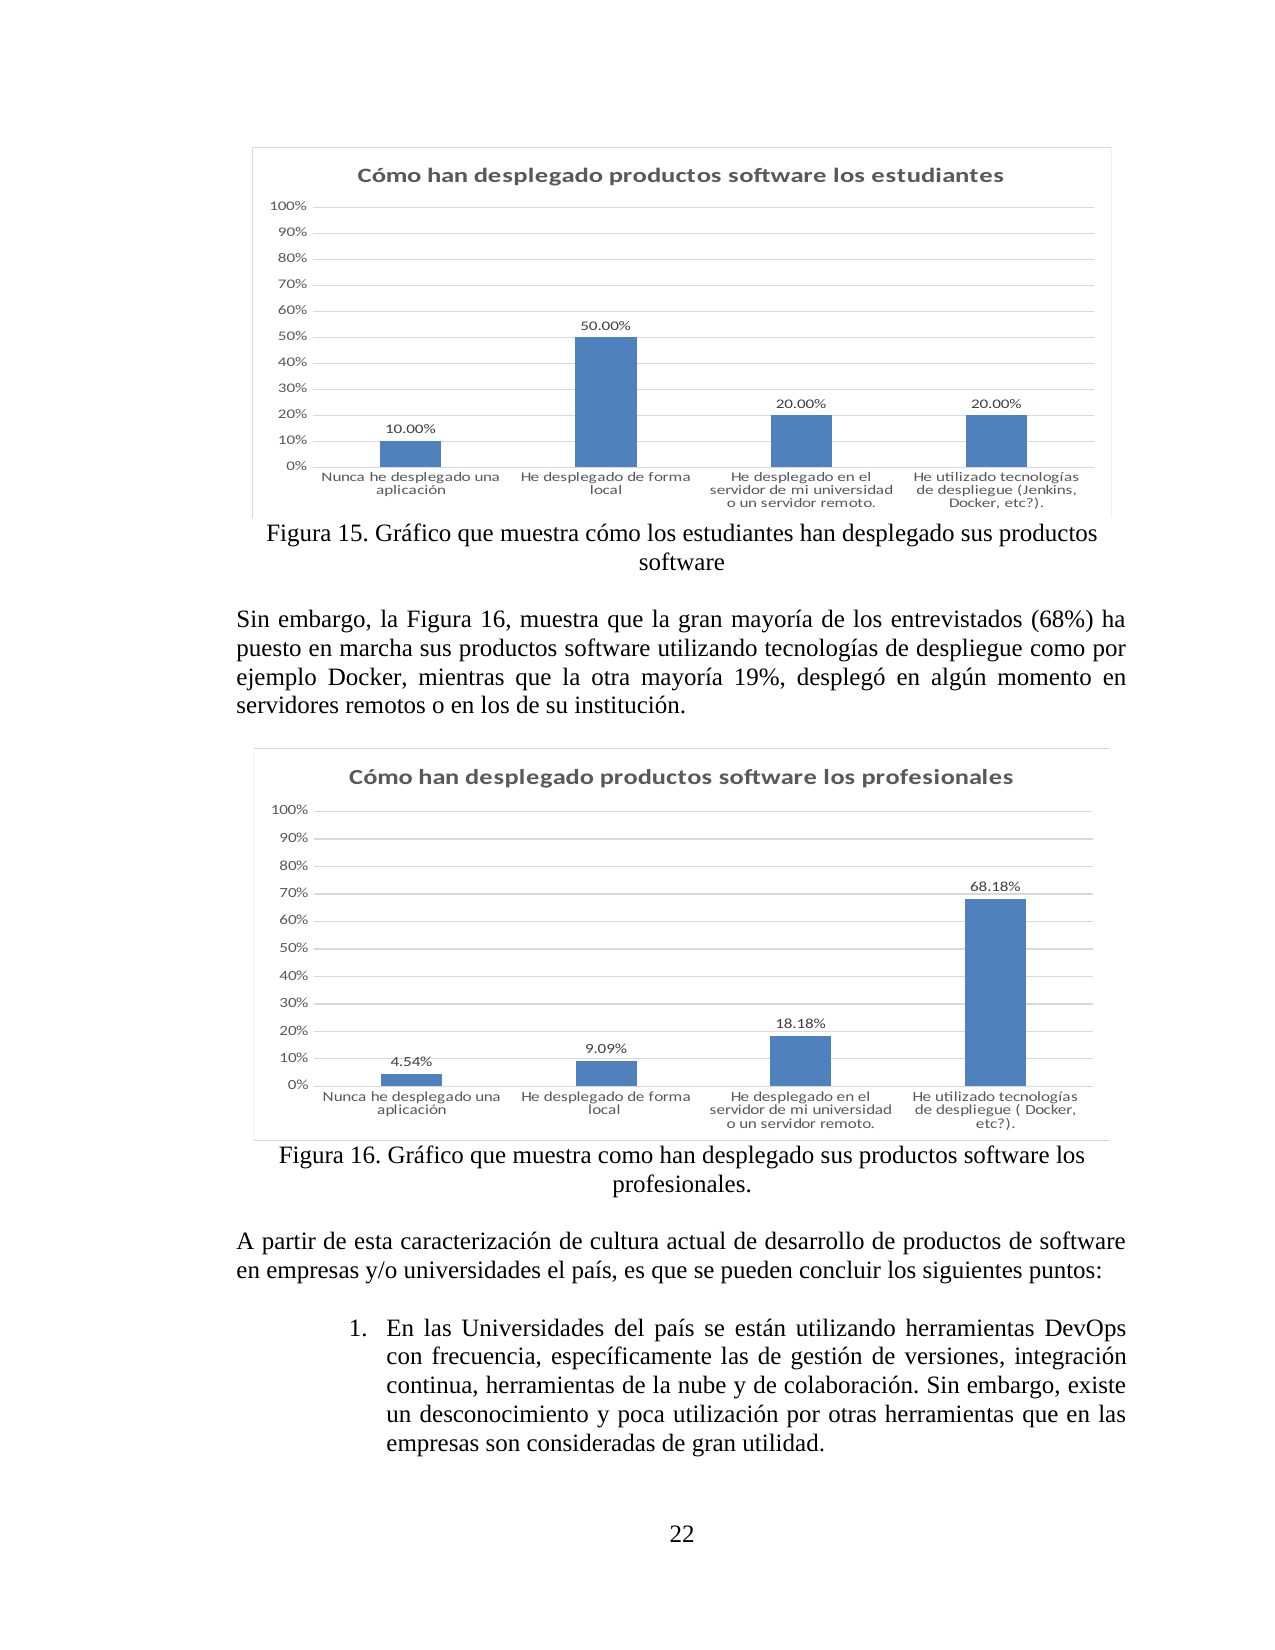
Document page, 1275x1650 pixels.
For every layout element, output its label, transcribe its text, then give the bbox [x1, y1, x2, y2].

text A partir de esta caracterización de cultura actual de desarrollo de productos de software en empresas y/o universidades el país, es que se pueden concluir los siguientes puntos: [236, 1226, 1127, 1284]
text Figura 15. Gráfico que muestra cómo los estudiantes han desplegado sus productos software [236, 518, 1127, 576]
text Sin embargo, la Figura 16, muestra que la gran mayoría de los entrevistados (68%) ha puesto en marcha sus productos software utilizando tecnologías de despliegue como por ejemplo Docker, mientras que la otra mayoría 19%, desplegó en algún momento en servidores remotos o en los de su institución. [236, 604, 1127, 719]
list En las Universidades del país se están utilizando herramientas DevOps con frecuencia, específicamente las de gestión de versiones, integración continua, herramientas de la nube y de colaboración. Sin embargo, existe un desconocimiento y poca utilización por otras herramientas que en las empresas son consideradas de gran utilidad. [349, 1313, 1127, 1456]
text Figura 16. Gráfico que muestra como han desplegado sus productos software los profesionales. [236, 1140, 1127, 1198]
